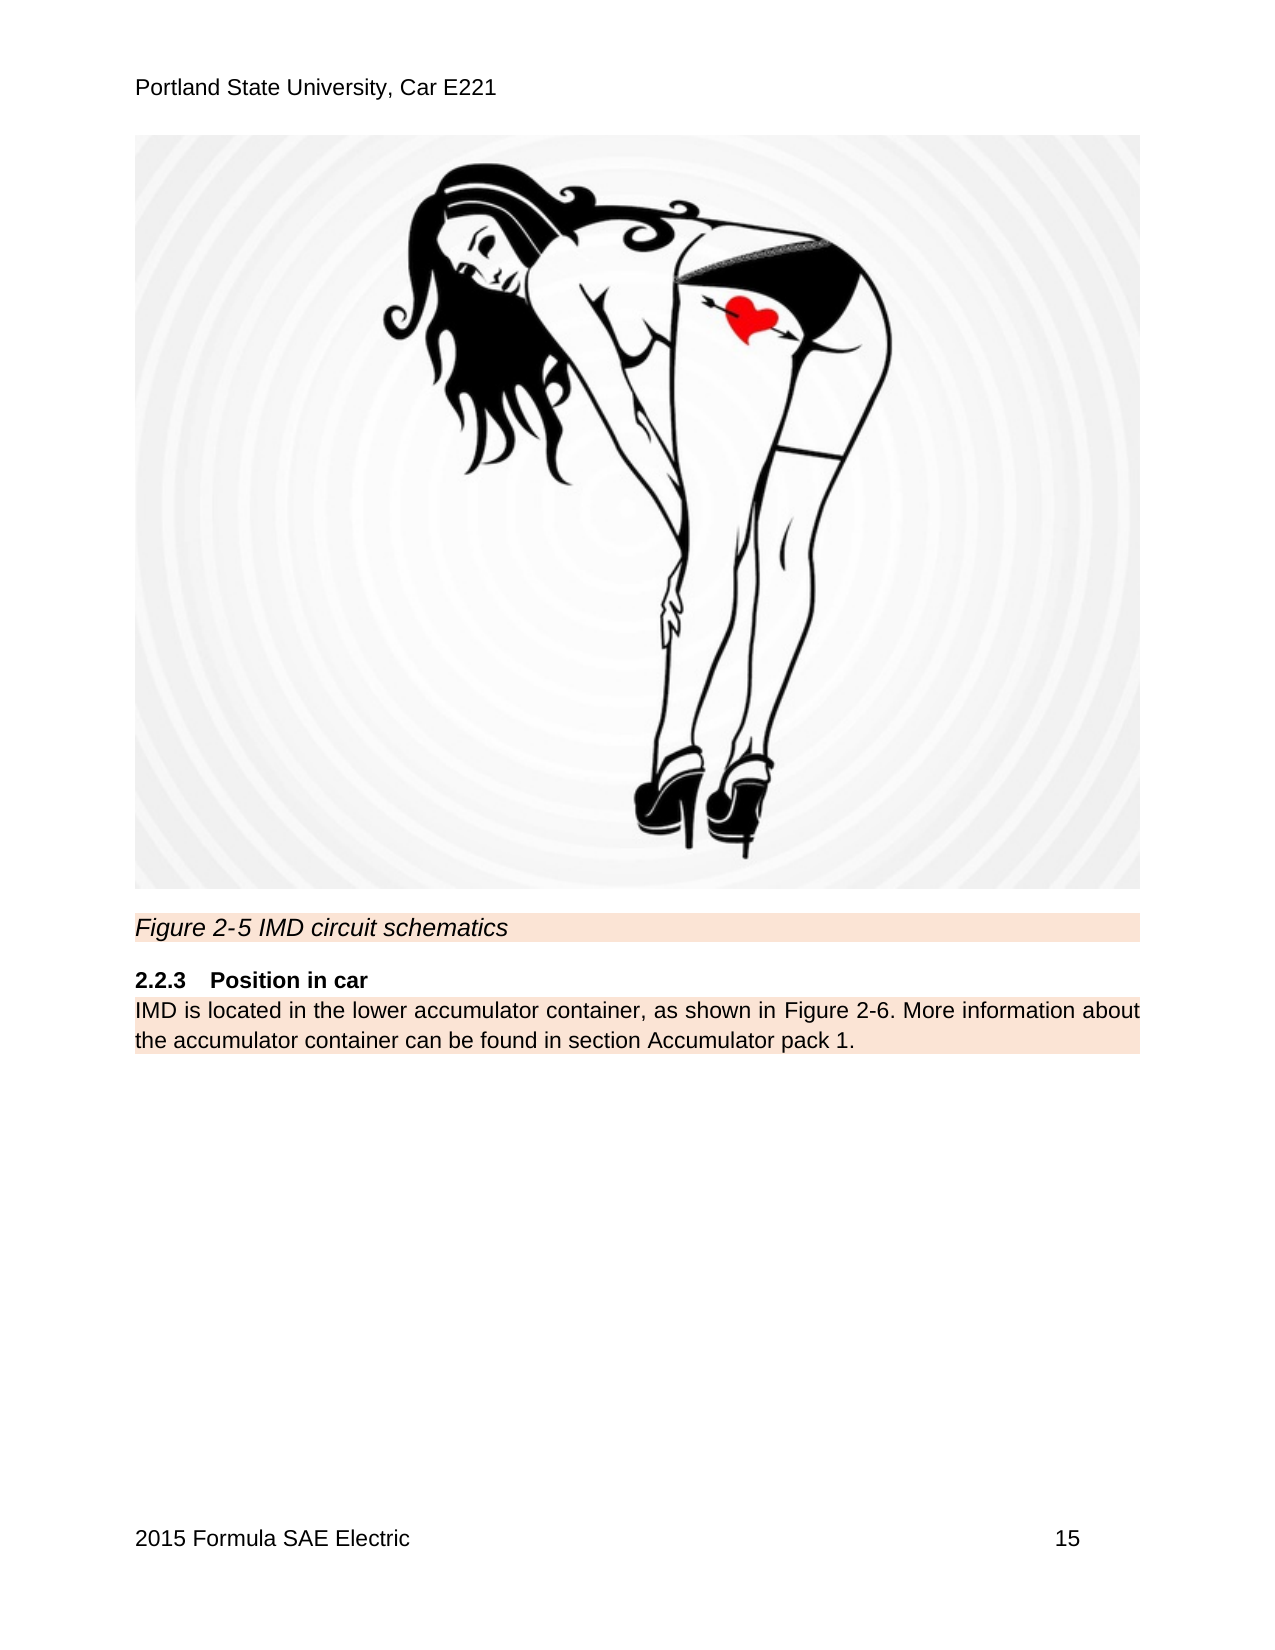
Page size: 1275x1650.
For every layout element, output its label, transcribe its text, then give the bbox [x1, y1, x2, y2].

picture [135, 135, 1140, 889]
subtitle Position in car [135, 967, 1140, 993]
